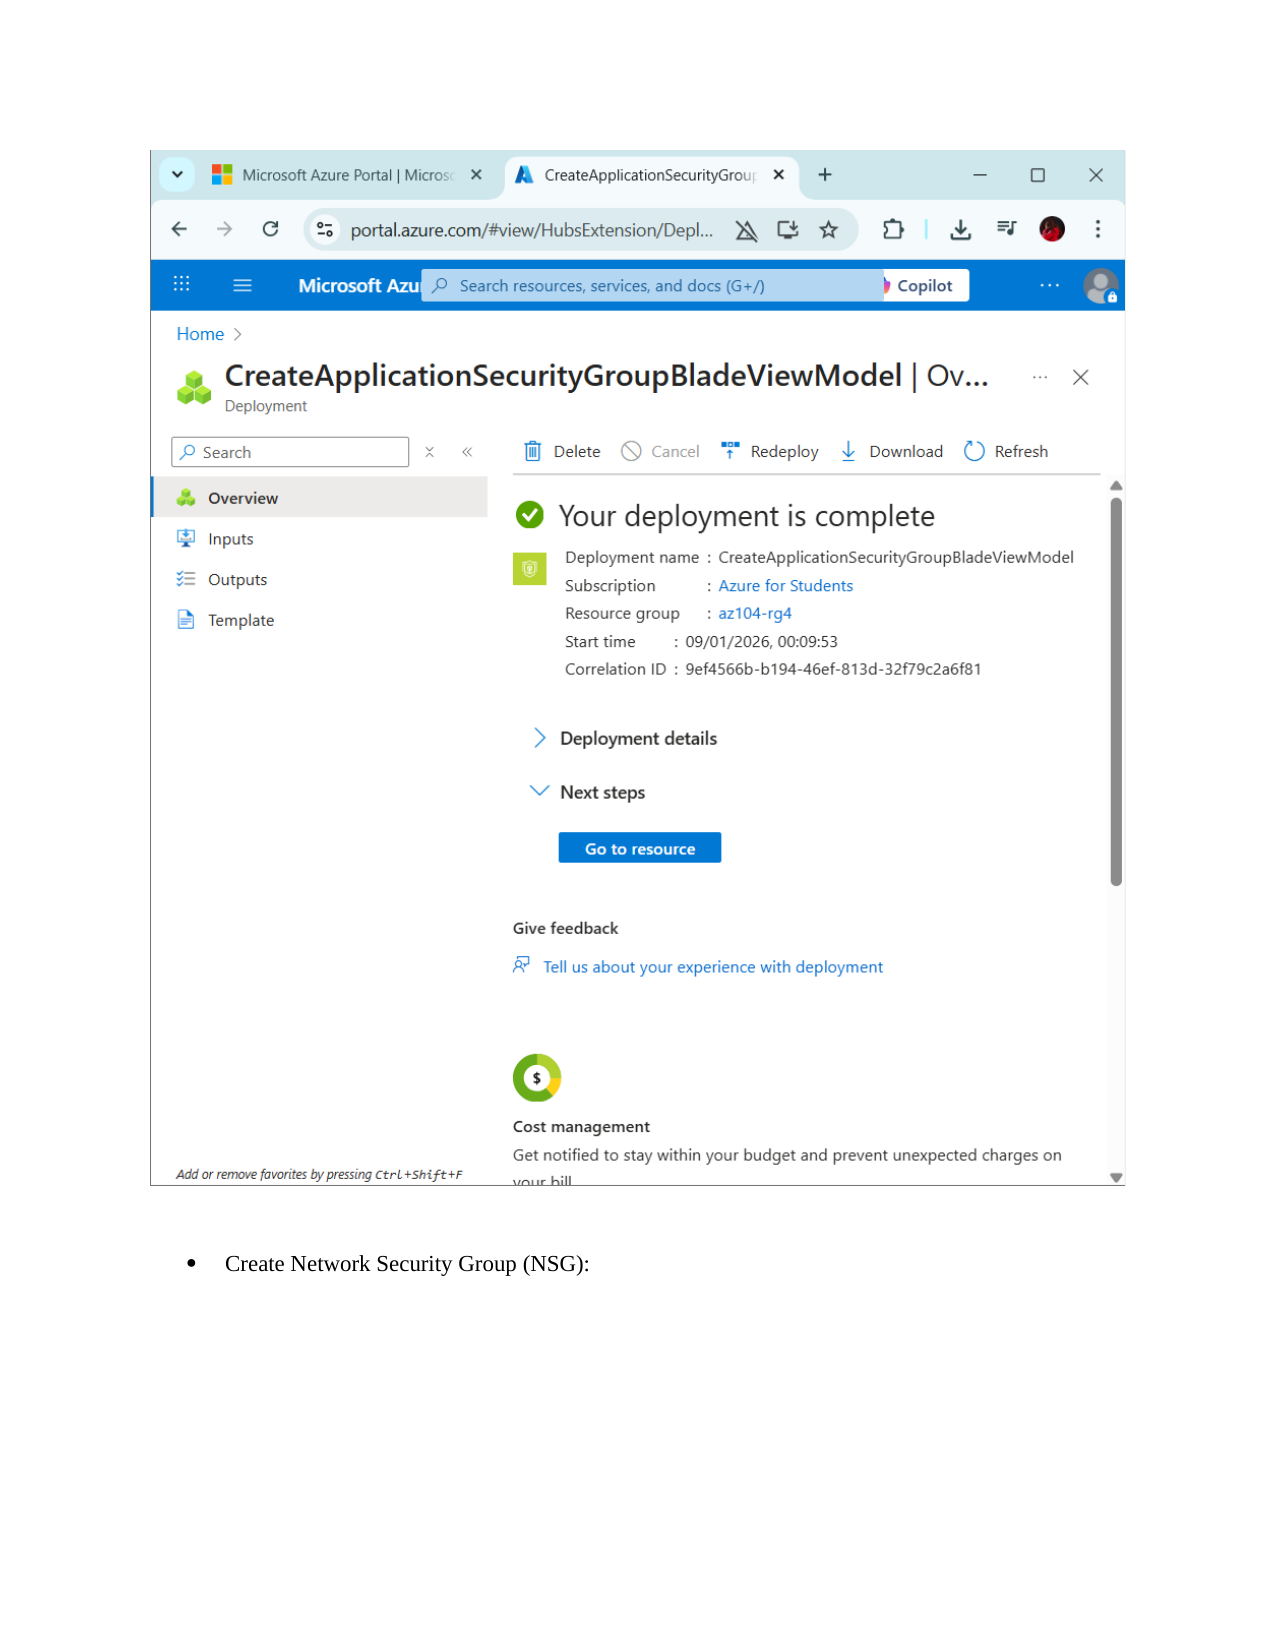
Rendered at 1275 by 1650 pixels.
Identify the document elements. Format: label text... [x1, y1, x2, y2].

picture [150, 150, 1125, 1186]
list Create Network Security Group (NSG): [187, 1250, 1125, 1276]
